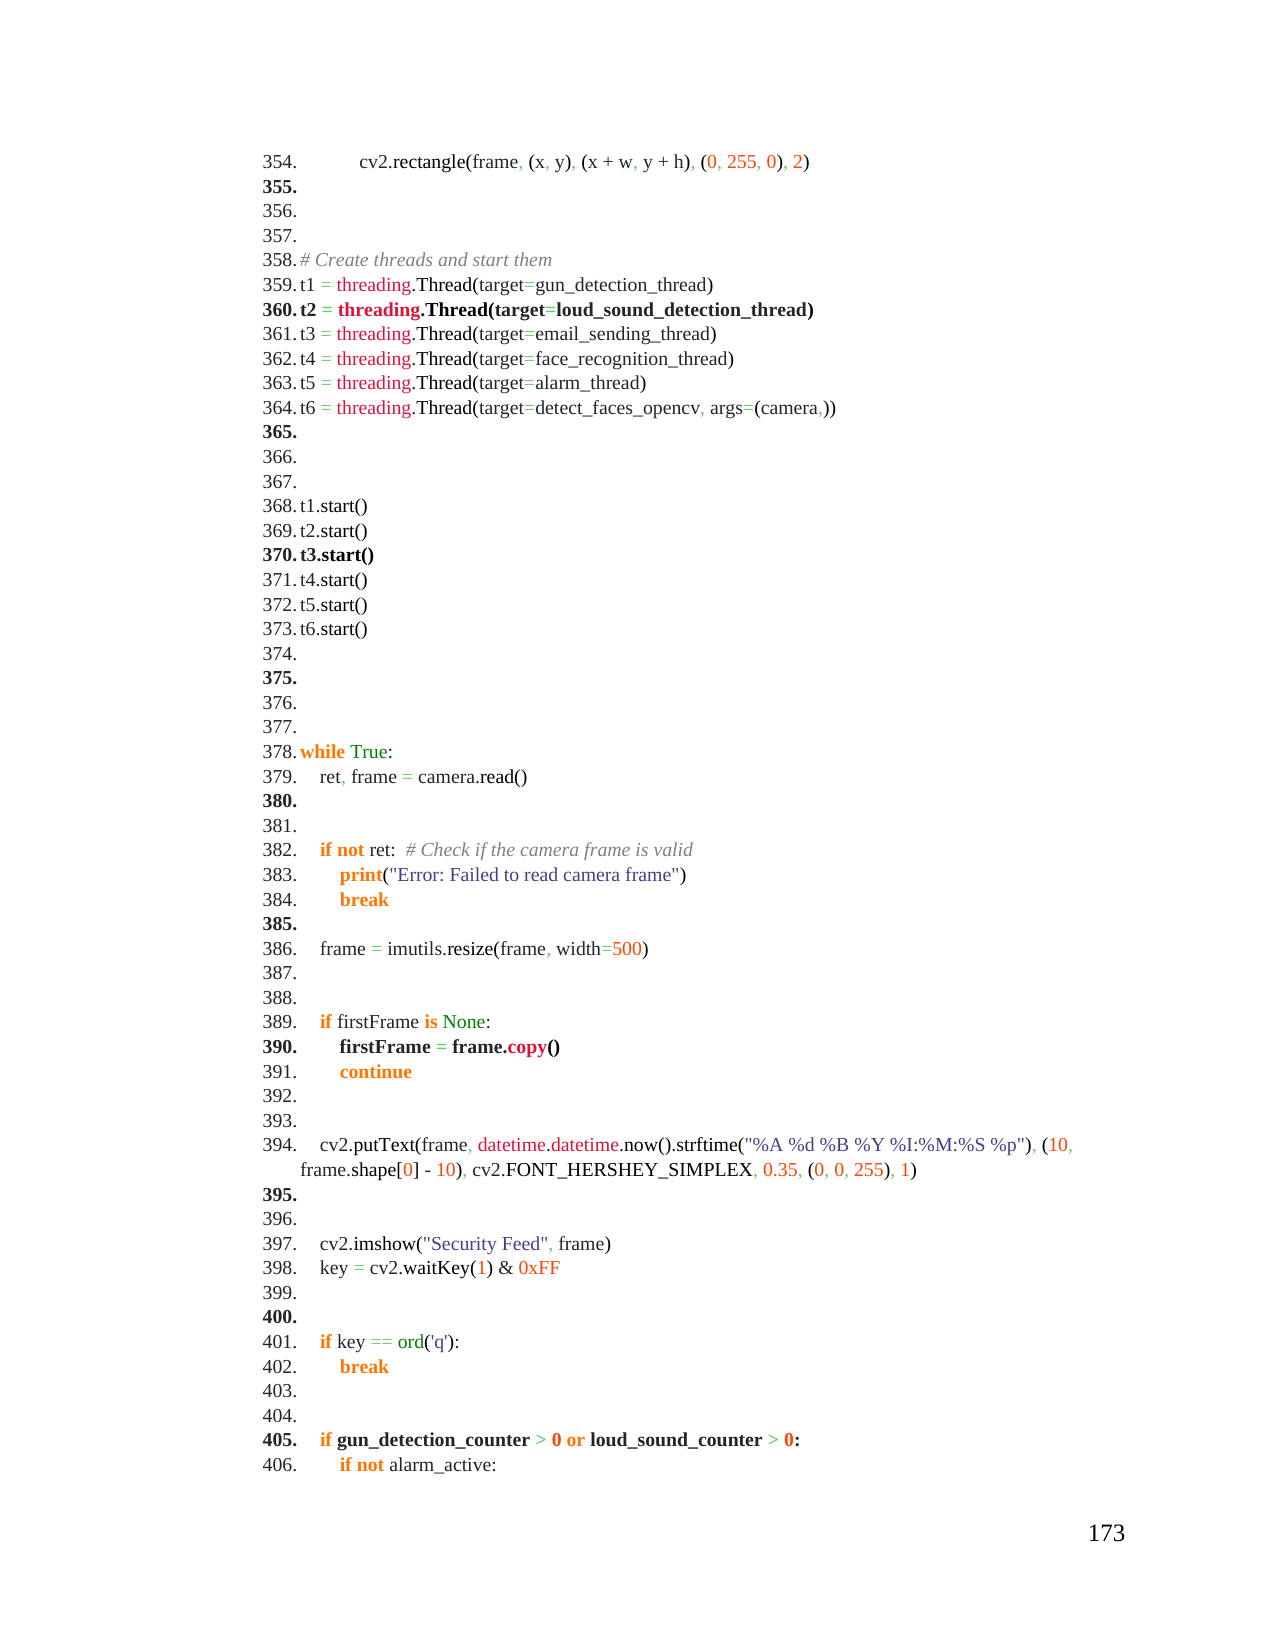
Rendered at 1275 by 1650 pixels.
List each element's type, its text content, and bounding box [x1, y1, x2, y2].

list frame = imutils.resize(frame, width=500) [262, 937, 1125, 959]
list print("Error: Failed to read camera frame") [262, 863, 1125, 886]
list t6.start() [262, 617, 1125, 640]
list if not ret: # Check if the camera frame is valid [262, 838, 1125, 861]
list t5 = threading.Thread(target=alarm_thread) [262, 371, 1125, 394]
list cv2.rectangle(frame, (x, y), (x + w, y + h), (0, 255, 0), 2) [262, 150, 1125, 173]
list t4 = threading.Thread(target=face_recognition_thread) [262, 347, 1125, 369]
list t1 = threading.Thread(target=gun_detection_thread) [262, 273, 1125, 296]
list t3 = threading.Thread(target=email_sending_thread) [262, 322, 1125, 345]
list continue [262, 1059, 1125, 1082]
list if firstFrame is None: [262, 1010, 1125, 1033]
list t1.start() [262, 494, 1125, 517]
list if not alarm_active: [262, 1453, 1125, 1476]
list ret, frame = camera.read() [262, 764, 1125, 787]
list # Create threads and start them [262, 248, 1125, 271]
list if key == ord('q'): [262, 1330, 1125, 1353]
list cv2.putText(frame, datetime.datetime.now().strftime("%A %d %B %Y %I:%M:%S %p"), (10, frame.shape[0] - 10), cv2.FONT_HERSHEY_SIMPLEX, 0.35, (0, 0, 255), 1) [262, 1133, 1125, 1181]
list break [262, 887, 1125, 910]
list cv2.imshow("Security Feed", frame) [262, 1232, 1125, 1254]
list while True: [262, 740, 1125, 763]
list if gun_detection_counter > 0 or loud_sound_counter > 0: [262, 1428, 1125, 1451]
list t6 = threading.Thread(target=detect_faces_opencv, args=(camera,)) [262, 396, 1125, 419]
list t3.start() [262, 543, 1125, 566]
list t4.start() [262, 568, 1125, 591]
list break [262, 1354, 1125, 1377]
list t5.start() [262, 592, 1125, 615]
list firstFrame = frame.copy() [262, 1035, 1125, 1058]
list key = cv2.waitKey(1) & 0xFF [262, 1256, 1125, 1279]
list t2 = threading.Thread(target=loud_sound_detection_thread) [262, 297, 1125, 320]
list t2.start() [262, 519, 1125, 542]
